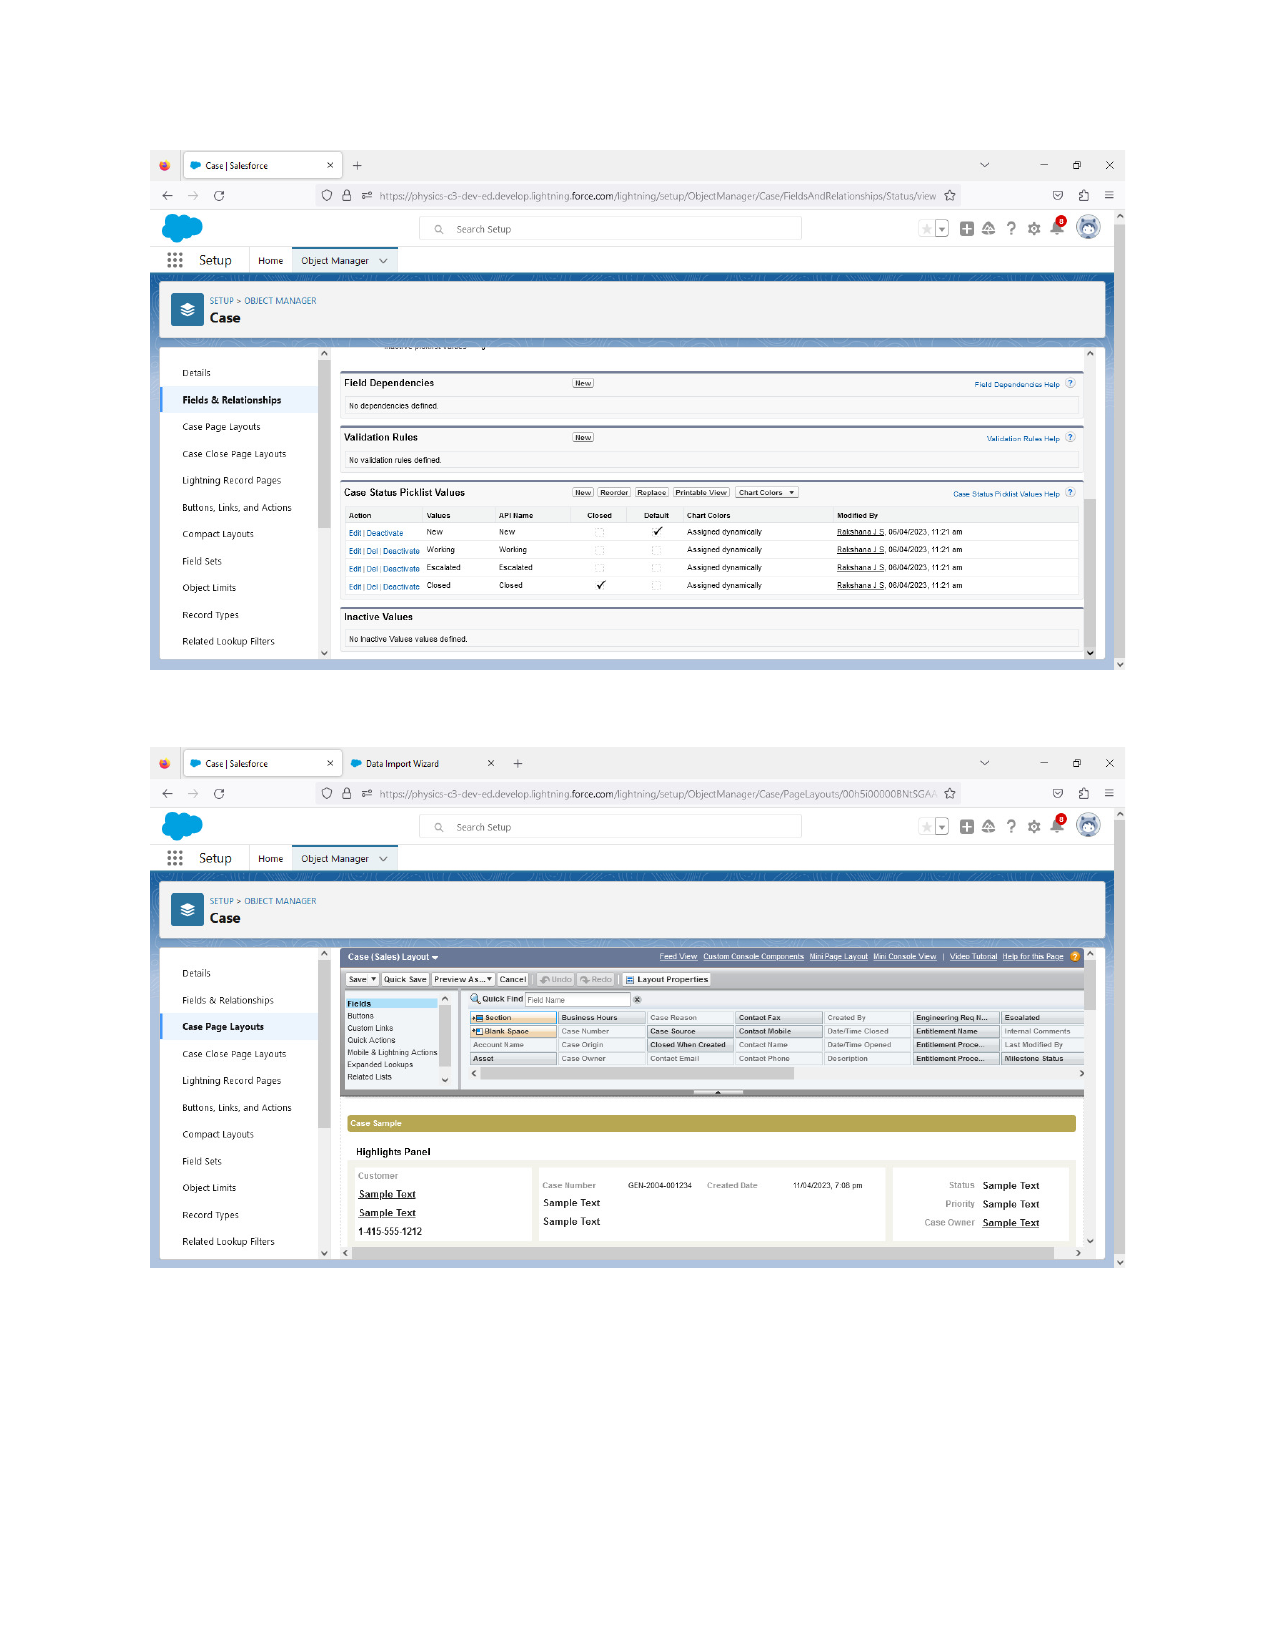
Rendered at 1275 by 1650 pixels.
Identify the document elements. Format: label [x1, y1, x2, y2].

picture [150, 150, 1125, 670]
picture [150, 747, 1125, 1268]
